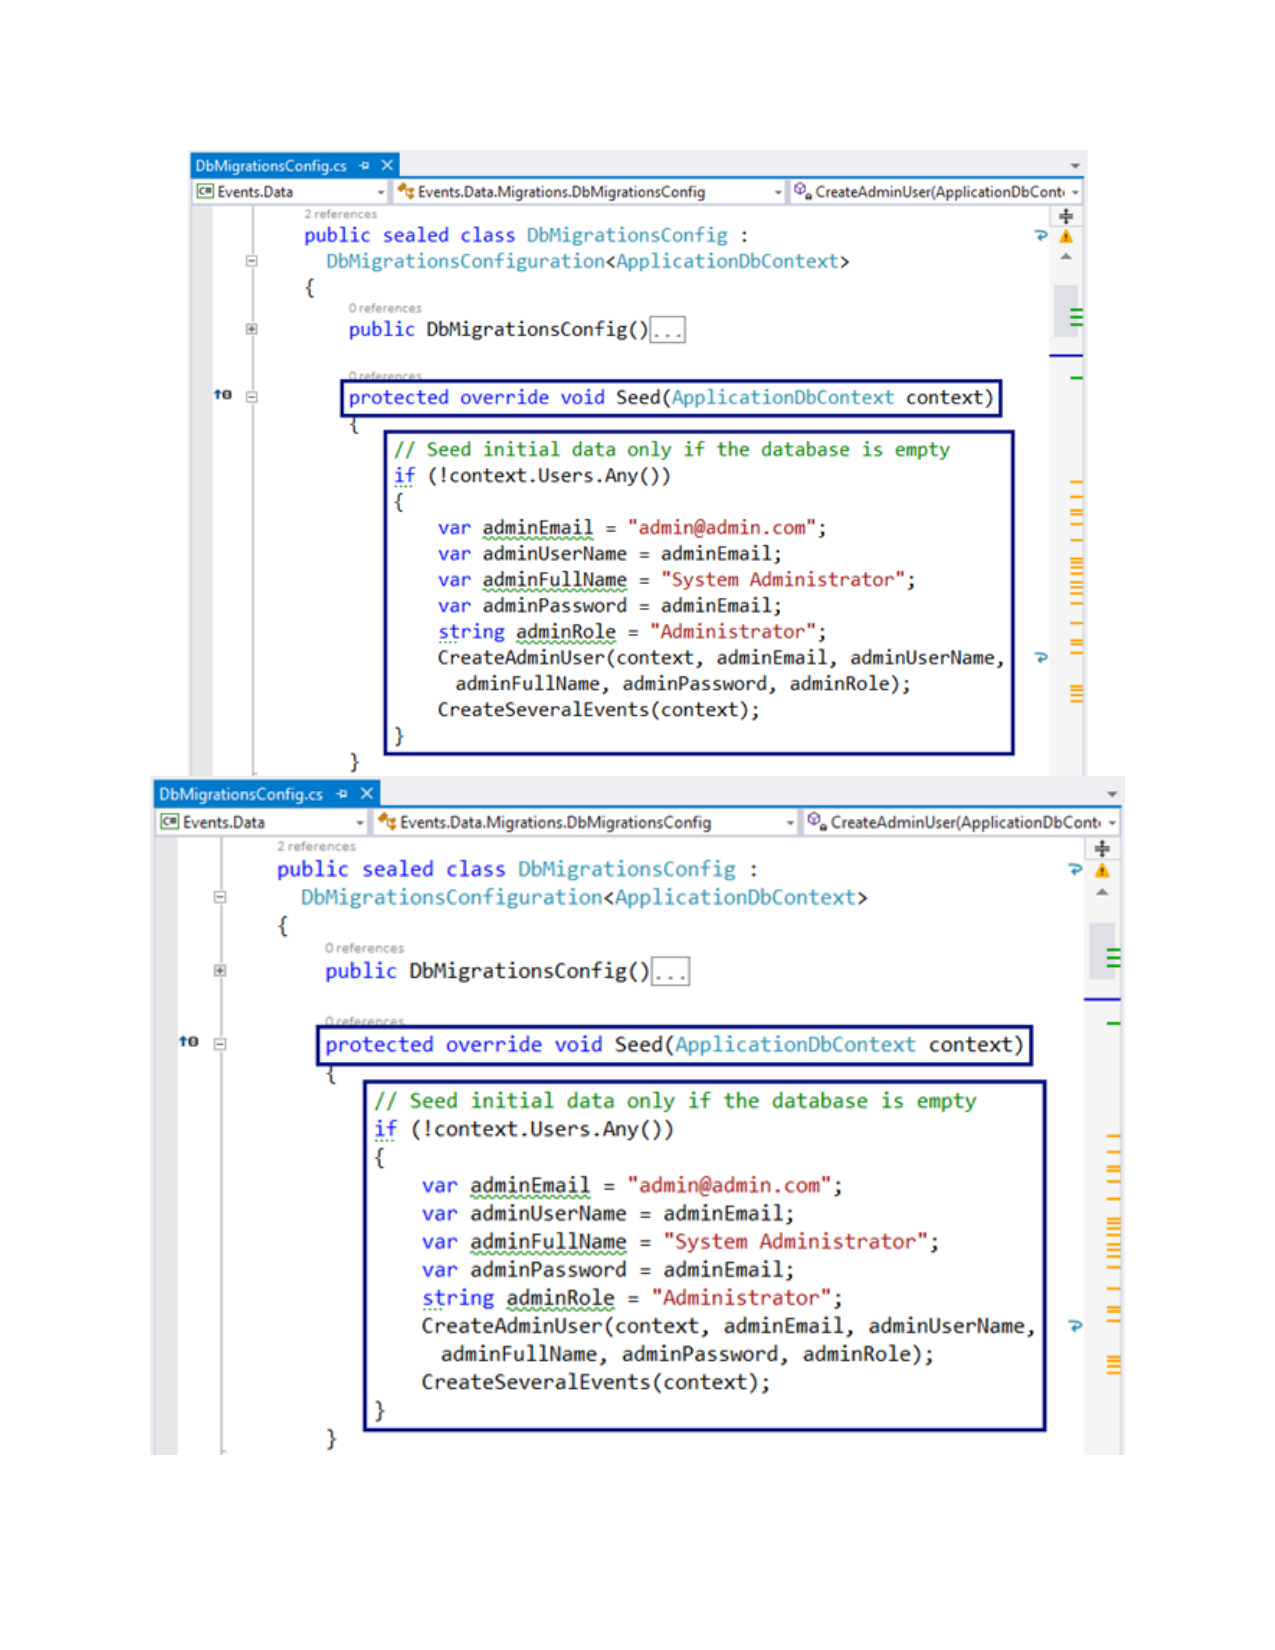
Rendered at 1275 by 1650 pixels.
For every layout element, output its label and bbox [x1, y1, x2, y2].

picture [150, 150, 1125, 1455]
